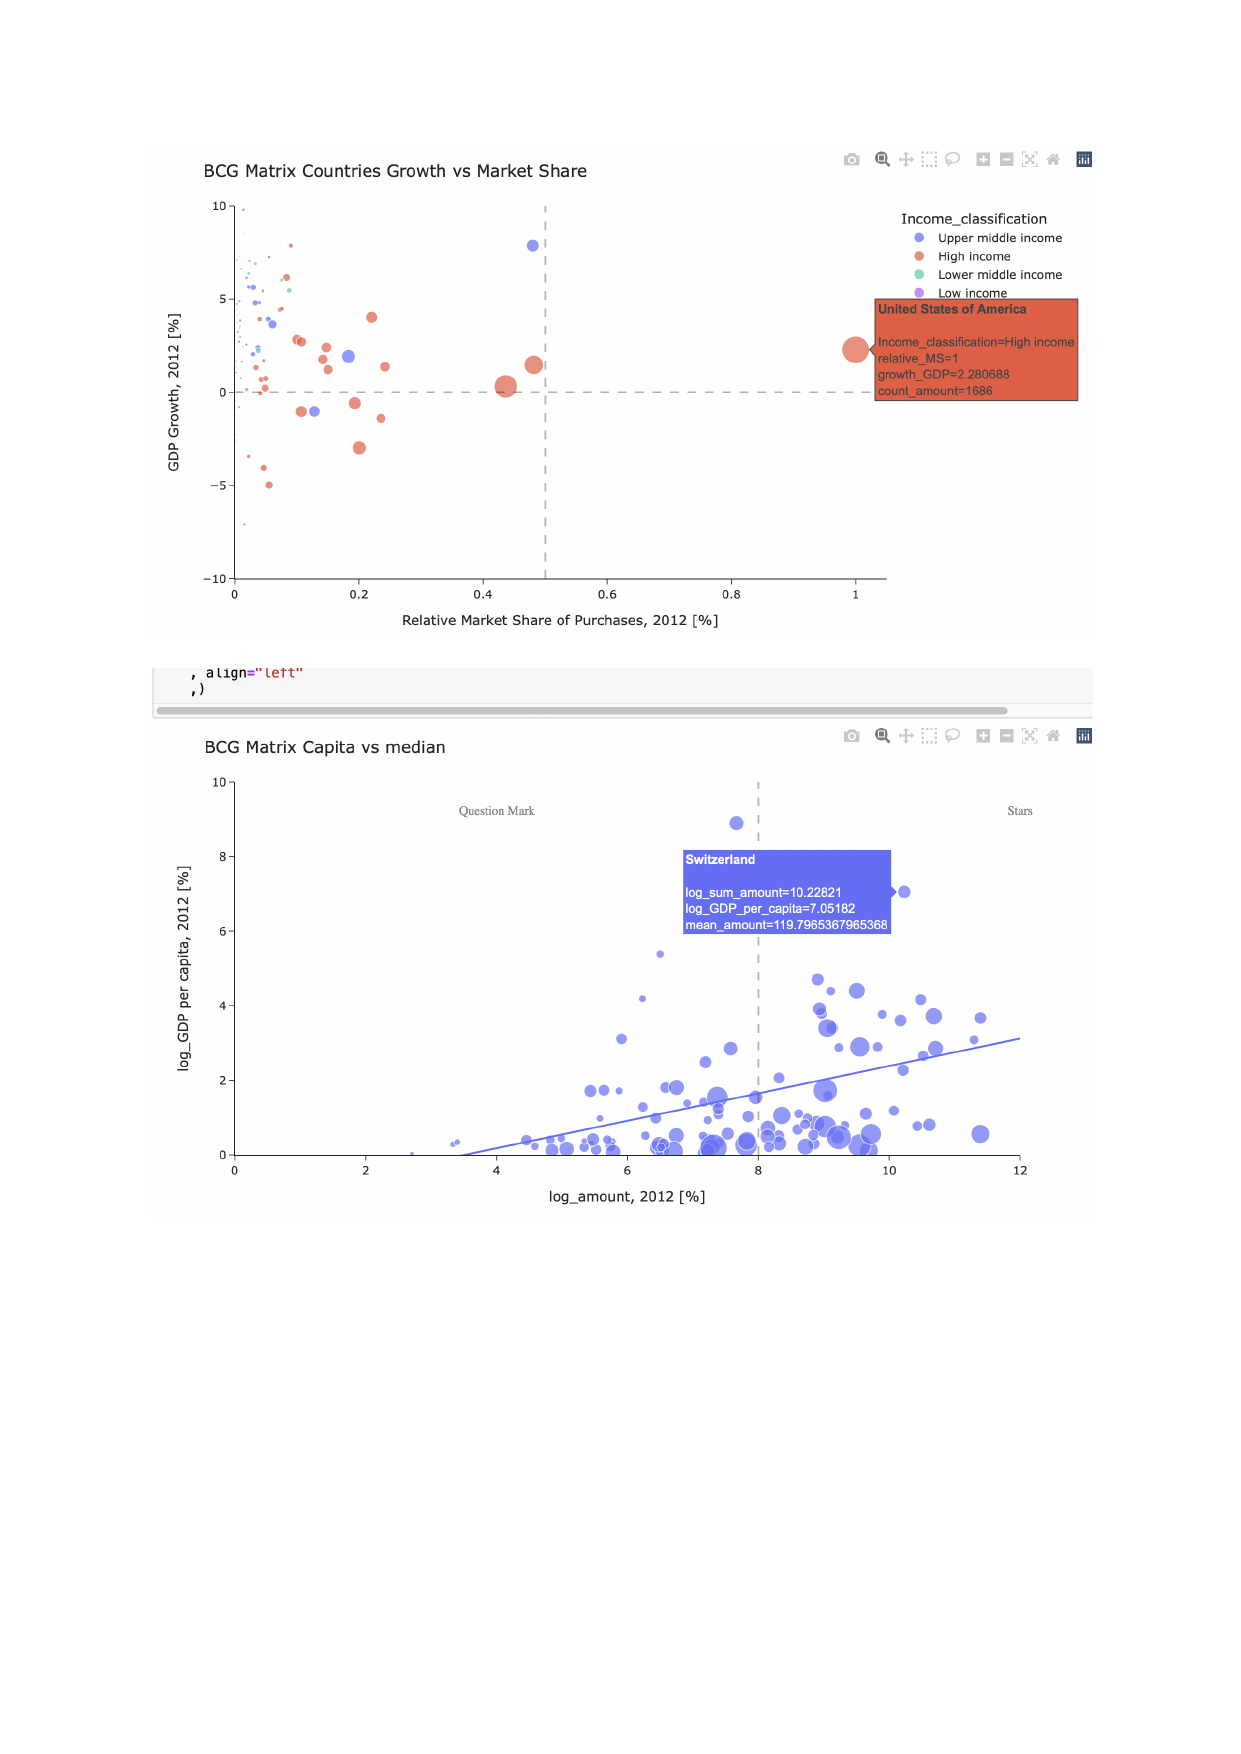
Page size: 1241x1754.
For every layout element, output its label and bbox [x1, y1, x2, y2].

picture [147, 668, 1093, 1220]
picture [147, 147, 1093, 639]
